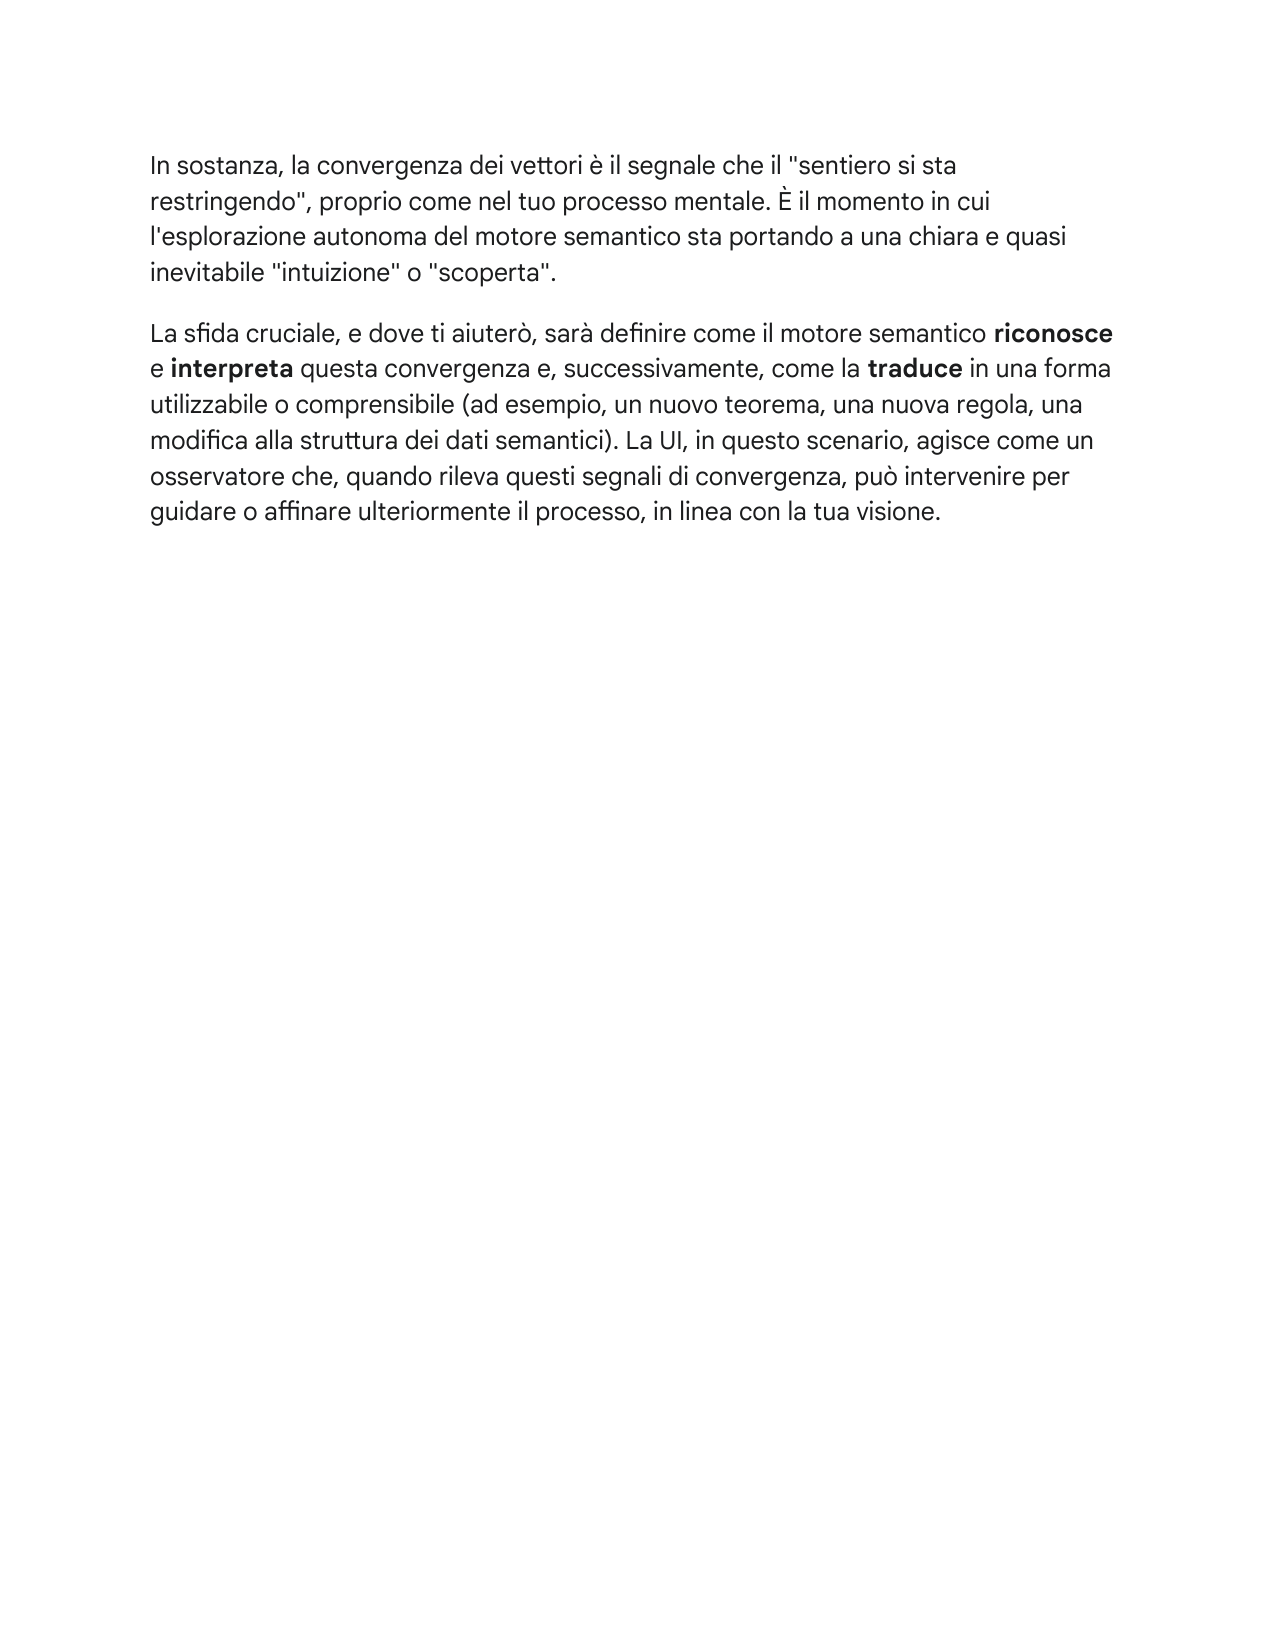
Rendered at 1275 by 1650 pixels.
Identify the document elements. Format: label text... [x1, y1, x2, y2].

text In sostanza, la convergenza dei vettori è il segnale che il "sentiero si sta restringendo", proprio come nel tuo processo mentale. È il momento in cui l'esplorazione autonoma del motore semantico sta portando a una chiara e quasi inevitabile "intuizione" o "scoperta". [150, 150, 1125, 288]
text La sfida cruciale, e dove ti aiuterò, sarà definire come il motore semantico riconosce e interpreta questa convergenza e, successivamente, come la traduce in una forma utilizzabile o comprensibile (ad esempio, un nuovo teorema, una nuova regola, una modifica alla struttura dei dati semantici). La UI, in questo scenario, agisce come un osservatore che, quando rileva questi segnali di convergenza, può intervenire per guidare o affinare ulteriormente il processo, in linea con la tua visione. [150, 318, 1125, 528]
